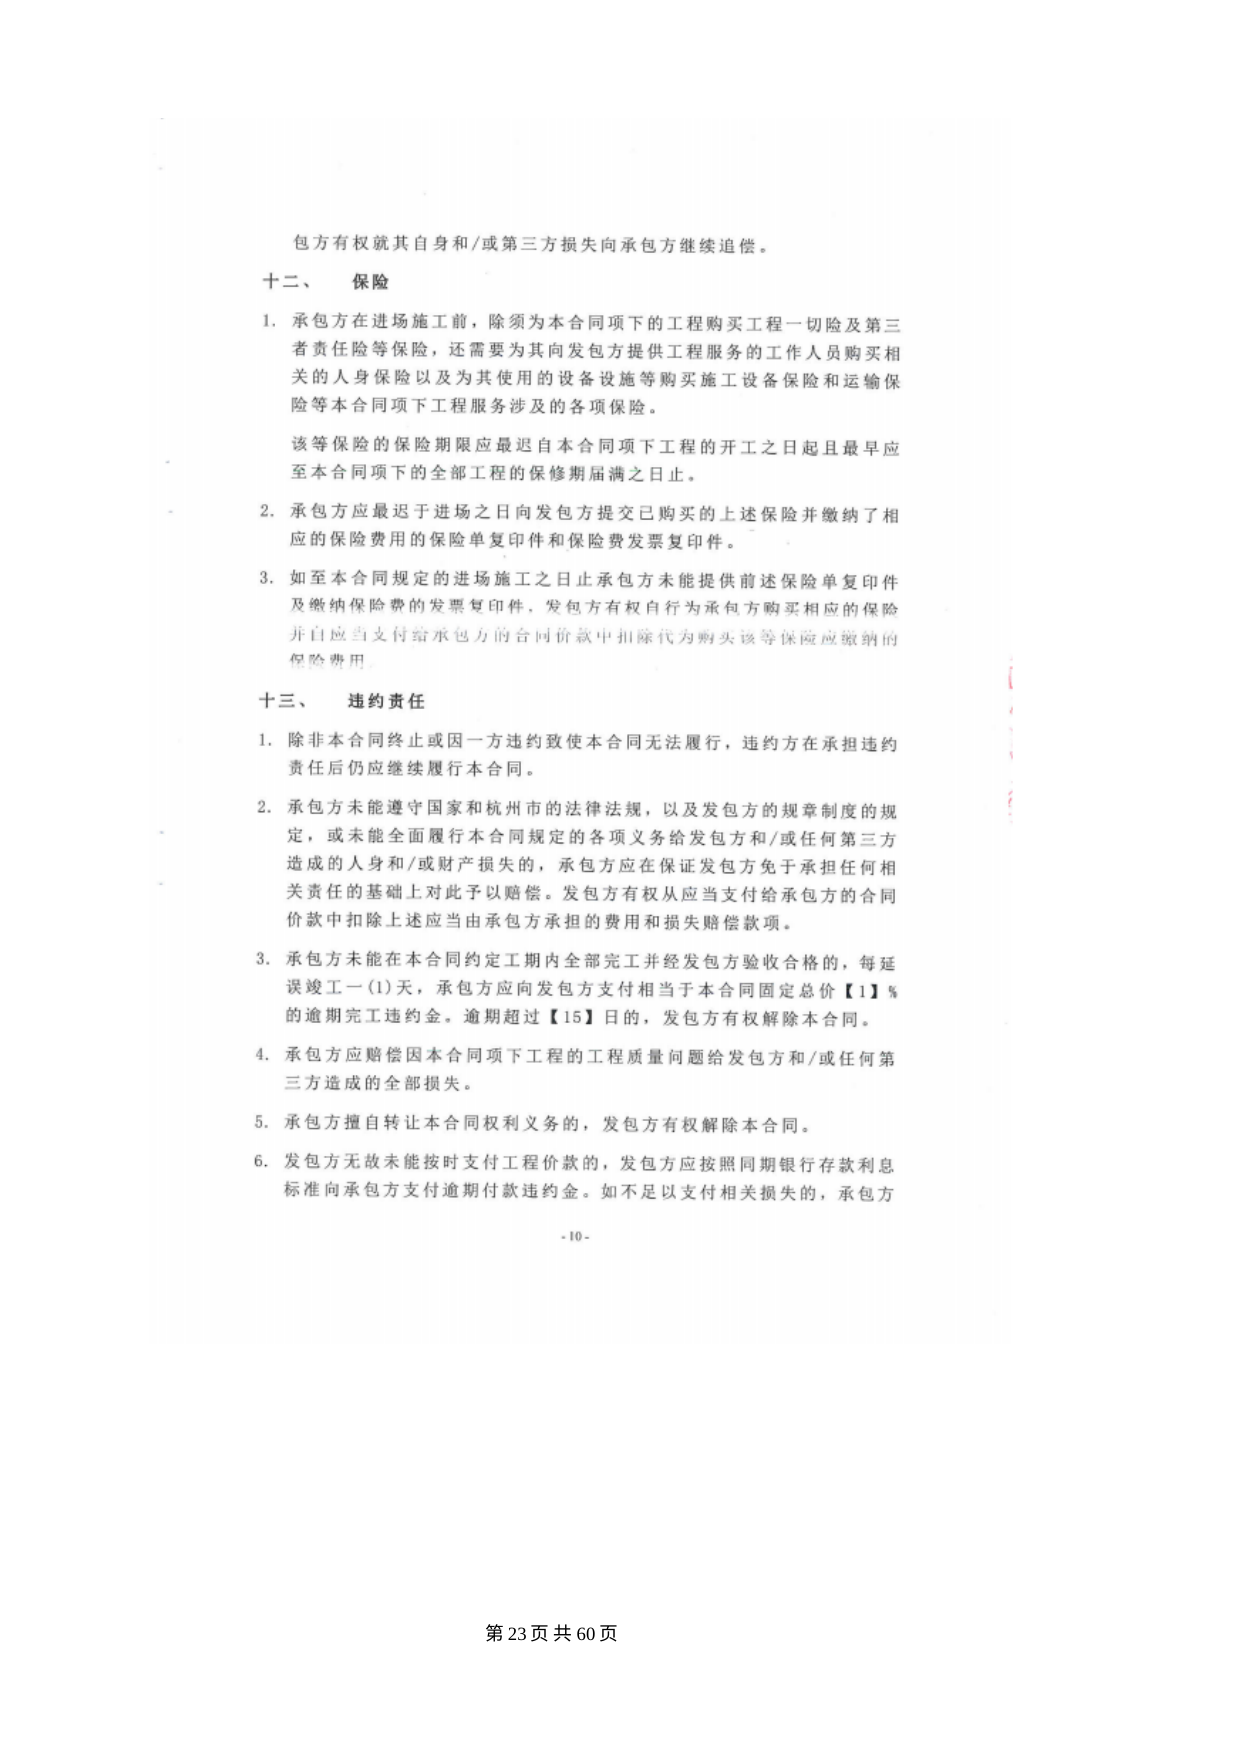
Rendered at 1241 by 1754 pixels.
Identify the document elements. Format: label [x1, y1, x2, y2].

picture [147, 118, 1013, 1344]
